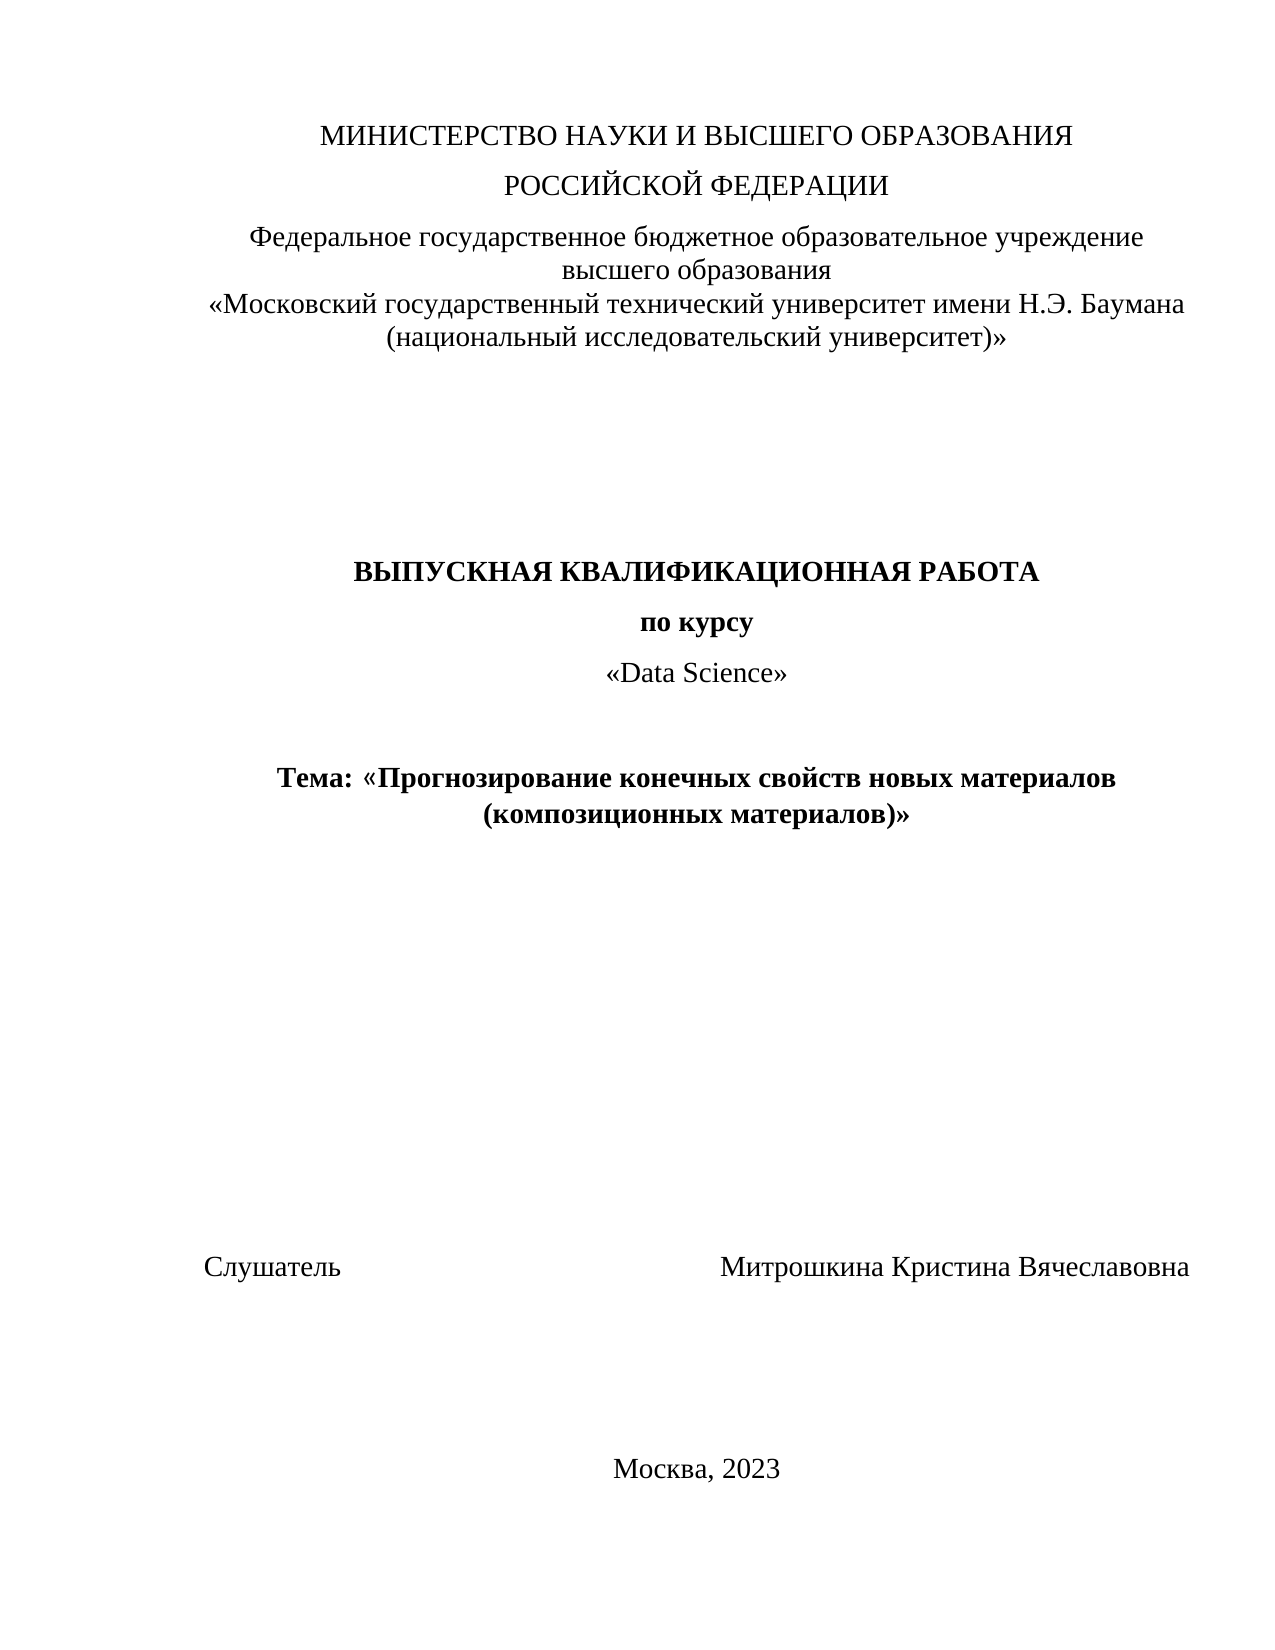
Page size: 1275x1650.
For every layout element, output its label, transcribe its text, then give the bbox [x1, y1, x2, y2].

text Тема: «Прогнозирование конечных свойств новых материалов [177, 755, 1216, 796]
text высшего образования [177, 252, 1216, 286]
text МИНИСТЕРСТВО НАУКИ И ВЫСШЕГО ОБРАЗОВАНИЯ [177, 118, 1216, 152]
text Москва, 2023 [177, 1451, 1216, 1484]
text (национальный исследовательский университет)» [177, 319, 1216, 353]
text по курсу [177, 604, 1216, 638]
text «Data Science» [177, 655, 1216, 688]
text РОССИЙСКОЙ ФЕДЕРАЦИИ [177, 168, 1216, 202]
text (композиционных материалов)» [177, 796, 1216, 830]
text «Московский государственный технический университет имени Н.Э. Баумана [177, 286, 1216, 319]
text ВЫПУСКНАЯ КВАЛИФИКАЦИОННАЯ РАБОТА [177, 554, 1216, 588]
text Федеральное государственное бюджетное образовательное учреждение [177, 219, 1216, 252]
text Слушатель Митрошкина Кристина Вячеславовна [177, 1249, 1216, 1283]
